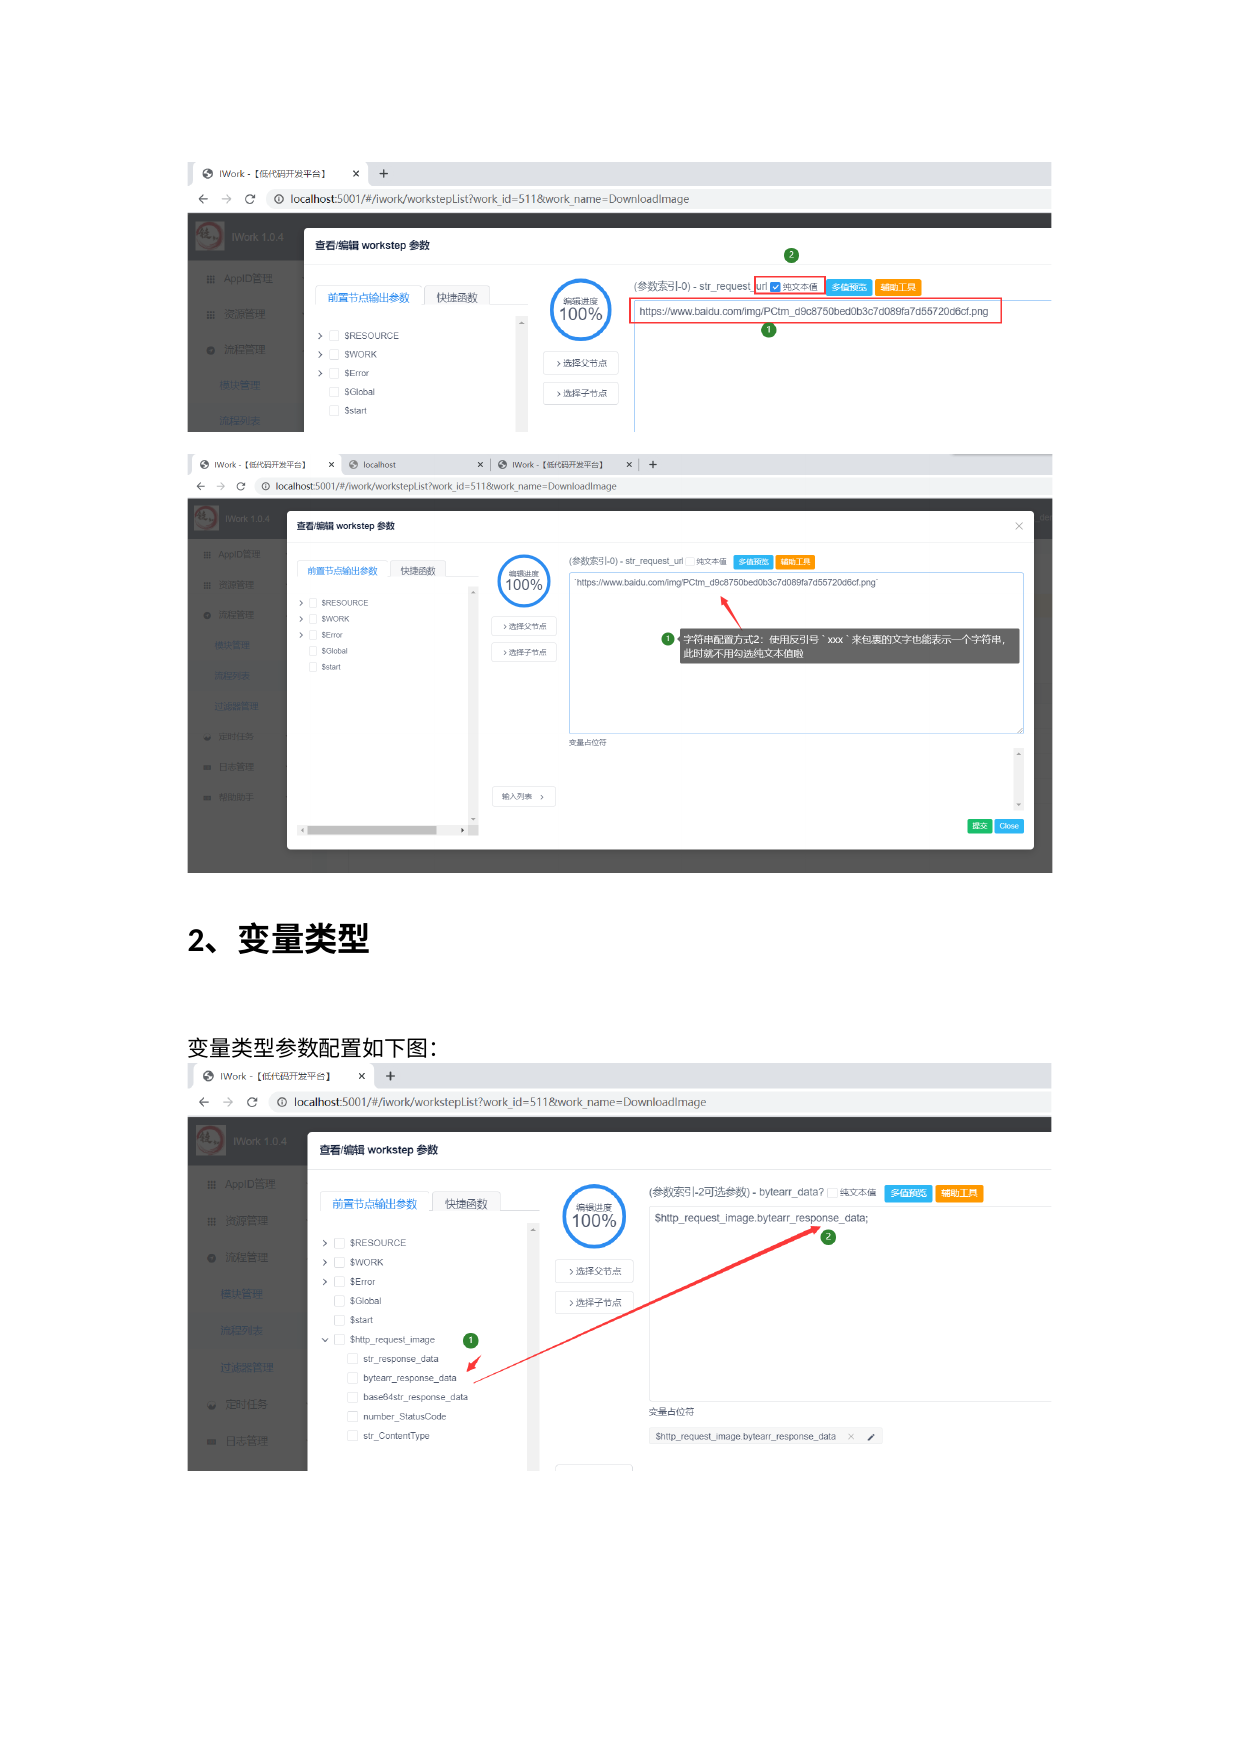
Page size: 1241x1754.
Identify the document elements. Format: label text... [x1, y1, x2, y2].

picture [187, 454, 1053, 873]
picture [187, 162, 1052, 432]
text 变量类型参数配置如下图： [187, 1031, 1053, 1063]
picture [187, 1063, 1052, 1471]
subtitle 变量类型 [187, 904, 1053, 969]
